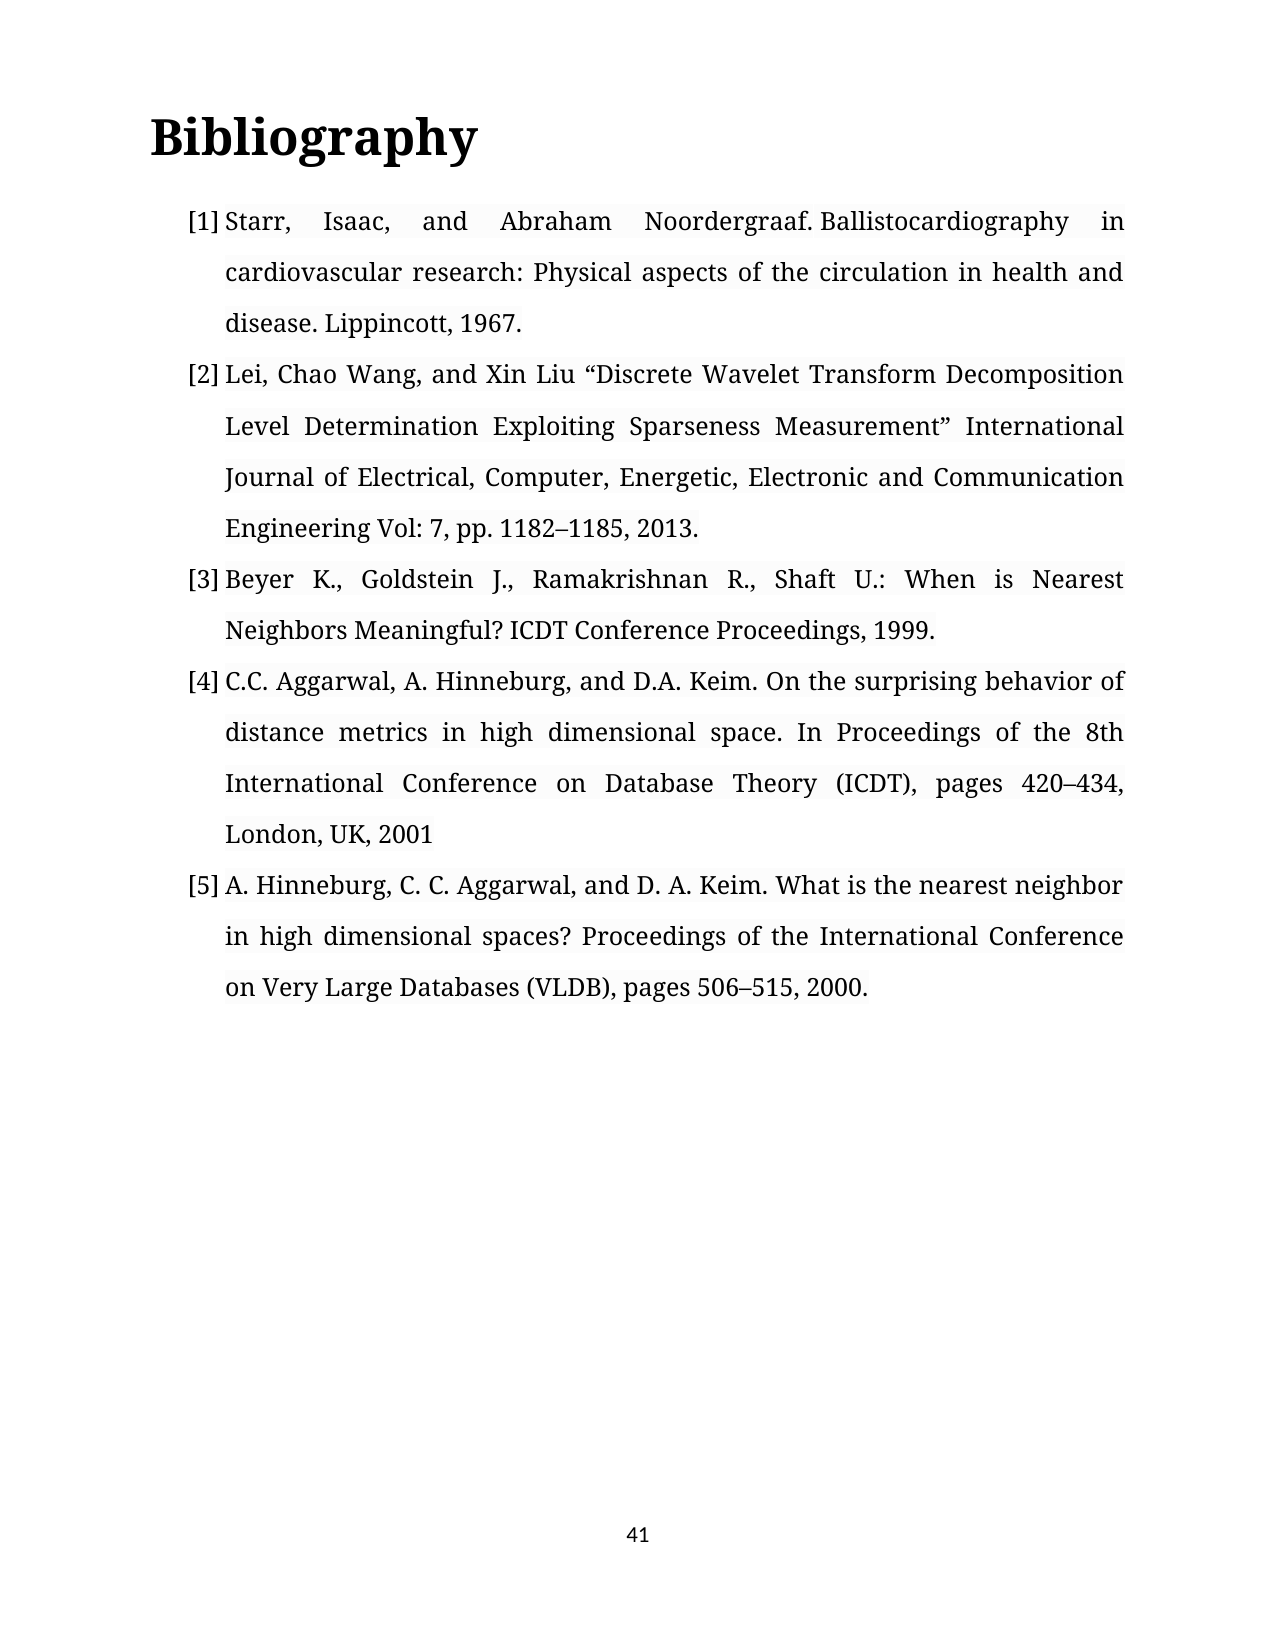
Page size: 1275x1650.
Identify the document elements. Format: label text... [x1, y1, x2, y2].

list A. Hinneburg, C. C. Aggarwal, and D. A. Keim. What is the nearest neighbor in high dimensional spaces? Proceedings of the International Conference on Very Large Databases (VLDB), pages 506–515, 2000. [187, 867, 1125, 1004]
list C.C. Aggarwal, A. Hinneburg, and D.A. Keim. On the surprising behavior of distance metrics in high dimensional space. In Proceedings of the 8th International Conference on Database Theory (ICDT), pages 420–434, London, UK, 2001 [187, 663, 1125, 851]
list Lei, Chao Wang, and Xin Liu “Discrete Wavelet Transform Decomposition Level Determination Exploiting Sparseness Measurement” International Journal of Electrical, Computer, Energetic, Electronic and Communication Engineering Vol: 7, pp. 1182–1185, 2013. [187, 357, 1125, 544]
list Starr, Isaac, and Abraham Noordergraaf. Ballistocardiography in cardiovascular research: Physical aspects of the circulation in health and disease. Lippincott, 1967. [187, 204, 1125, 340]
subtitle Bibliography [150, 102, 1125, 170]
list Beyer K., Goldstein J., Ramakrishnan R., Shaft U.: When is Nearest Neighbors Meaningful? ICDT Conference Proceedings, 1999. [187, 561, 1125, 646]
